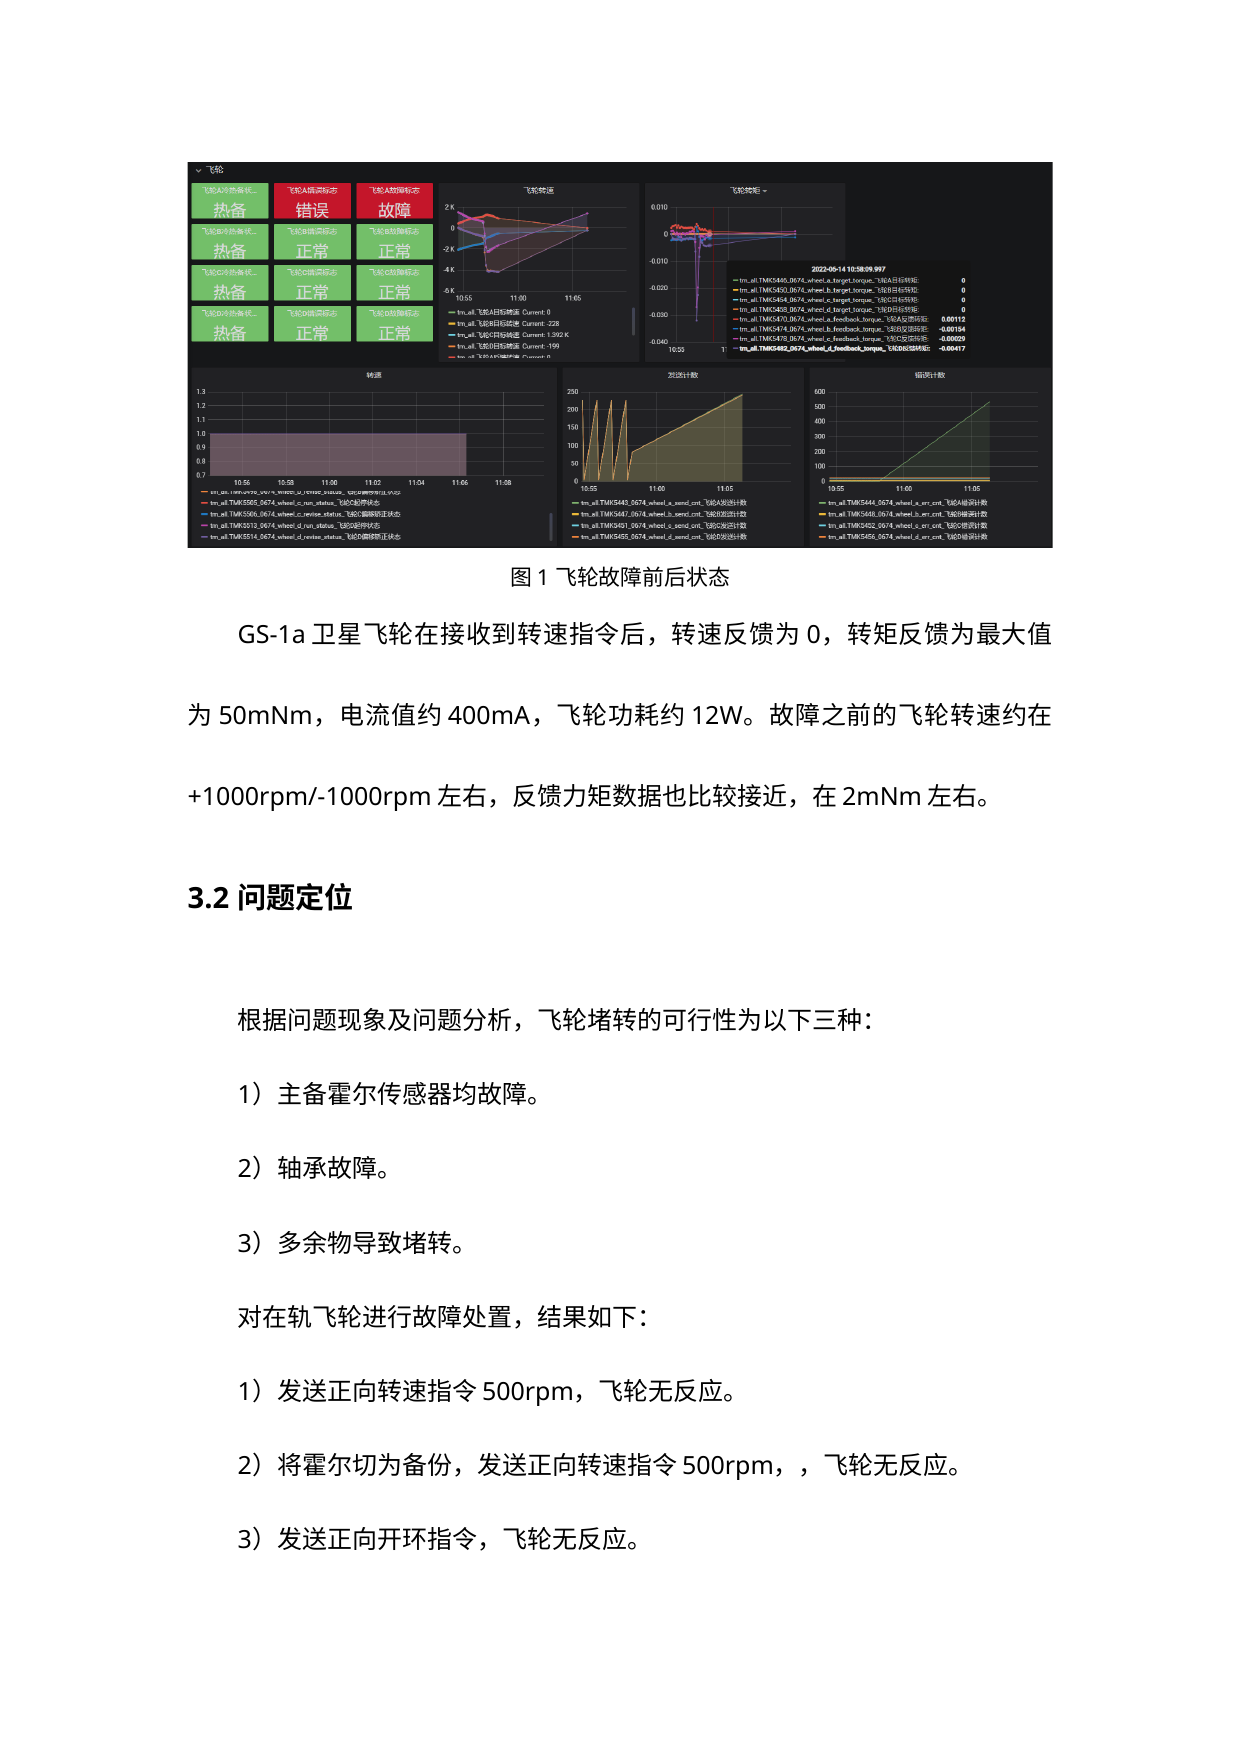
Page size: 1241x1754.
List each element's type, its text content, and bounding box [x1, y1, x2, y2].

text 对在轨飞轮进行故障处置，结果如下： [187, 1283, 1053, 1348]
subtitle 问题定位 [187, 863, 1053, 928]
picture [187, 162, 1053, 548]
text 图1 飞轮故障前后状态 [187, 559, 1053, 592]
text 3）多余物导致堵转。 [187, 1209, 1053, 1274]
text 根据问题现象及问题分析，飞轮堵转的可行性为以下三种： [187, 986, 1053, 1051]
text 2）轴承故障。 [187, 1134, 1053, 1199]
text GS-1a卫星飞轮在接收到转速指令后，转速反馈为0，转矩反馈为最大值为50mNm，电流值约400mA，飞轮功耗约12W。故障之前的飞轮转速约在+1000rpm/-1000rpm左右，反馈力矩数据也比较接近，在2mNm左右。 [187, 600, 1053, 827]
text 1）发送正向转速指令500rpm，飞轮无反应。 [187, 1357, 1053, 1422]
text 3）发送正向开环指令，飞轮无反应。 [187, 1505, 1053, 1570]
text 2）将霍尔切为备份，发送正向转速指令500rpm，，飞轮无反应。 [187, 1431, 1053, 1496]
text 1）主备霍尔传感器均故障。 [187, 1061, 1053, 1126]
